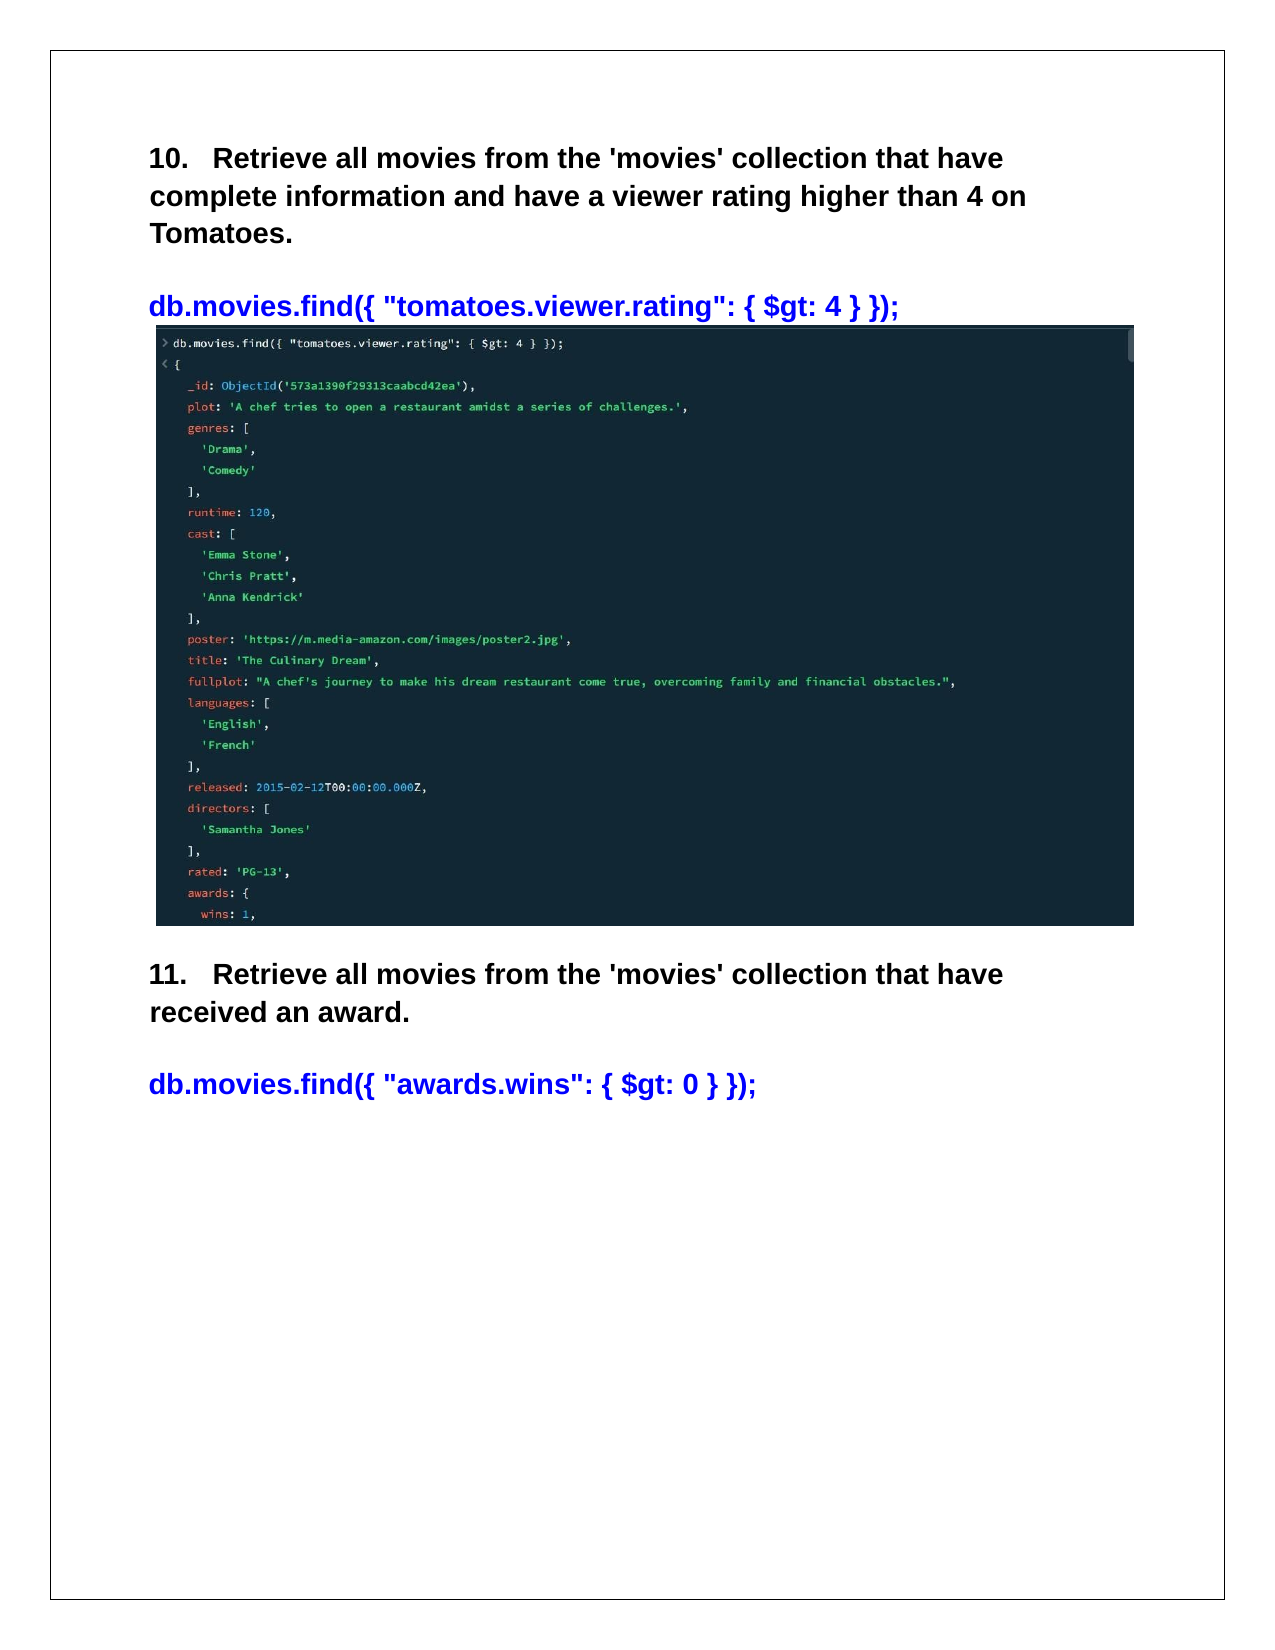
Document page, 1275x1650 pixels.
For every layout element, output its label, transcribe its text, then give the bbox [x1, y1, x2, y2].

text db.movies.find({ "tomatoes.viewer.rating": { $gt: 4 } }); [148, 289, 1152, 323]
text db.movies.find({ "awards.wins": { $gt: 0 } }); [148, 1067, 1152, 1101]
list Retrieve all movies from the 'movies' collection that have received an award. [148, 957, 1123, 1028]
picture [156, 325, 1134, 926]
list Retrieve all movies from the 'movies' collection that have complete information and have a viewer rating higher than 4 on Tomatoes. [148, 142, 1123, 250]
